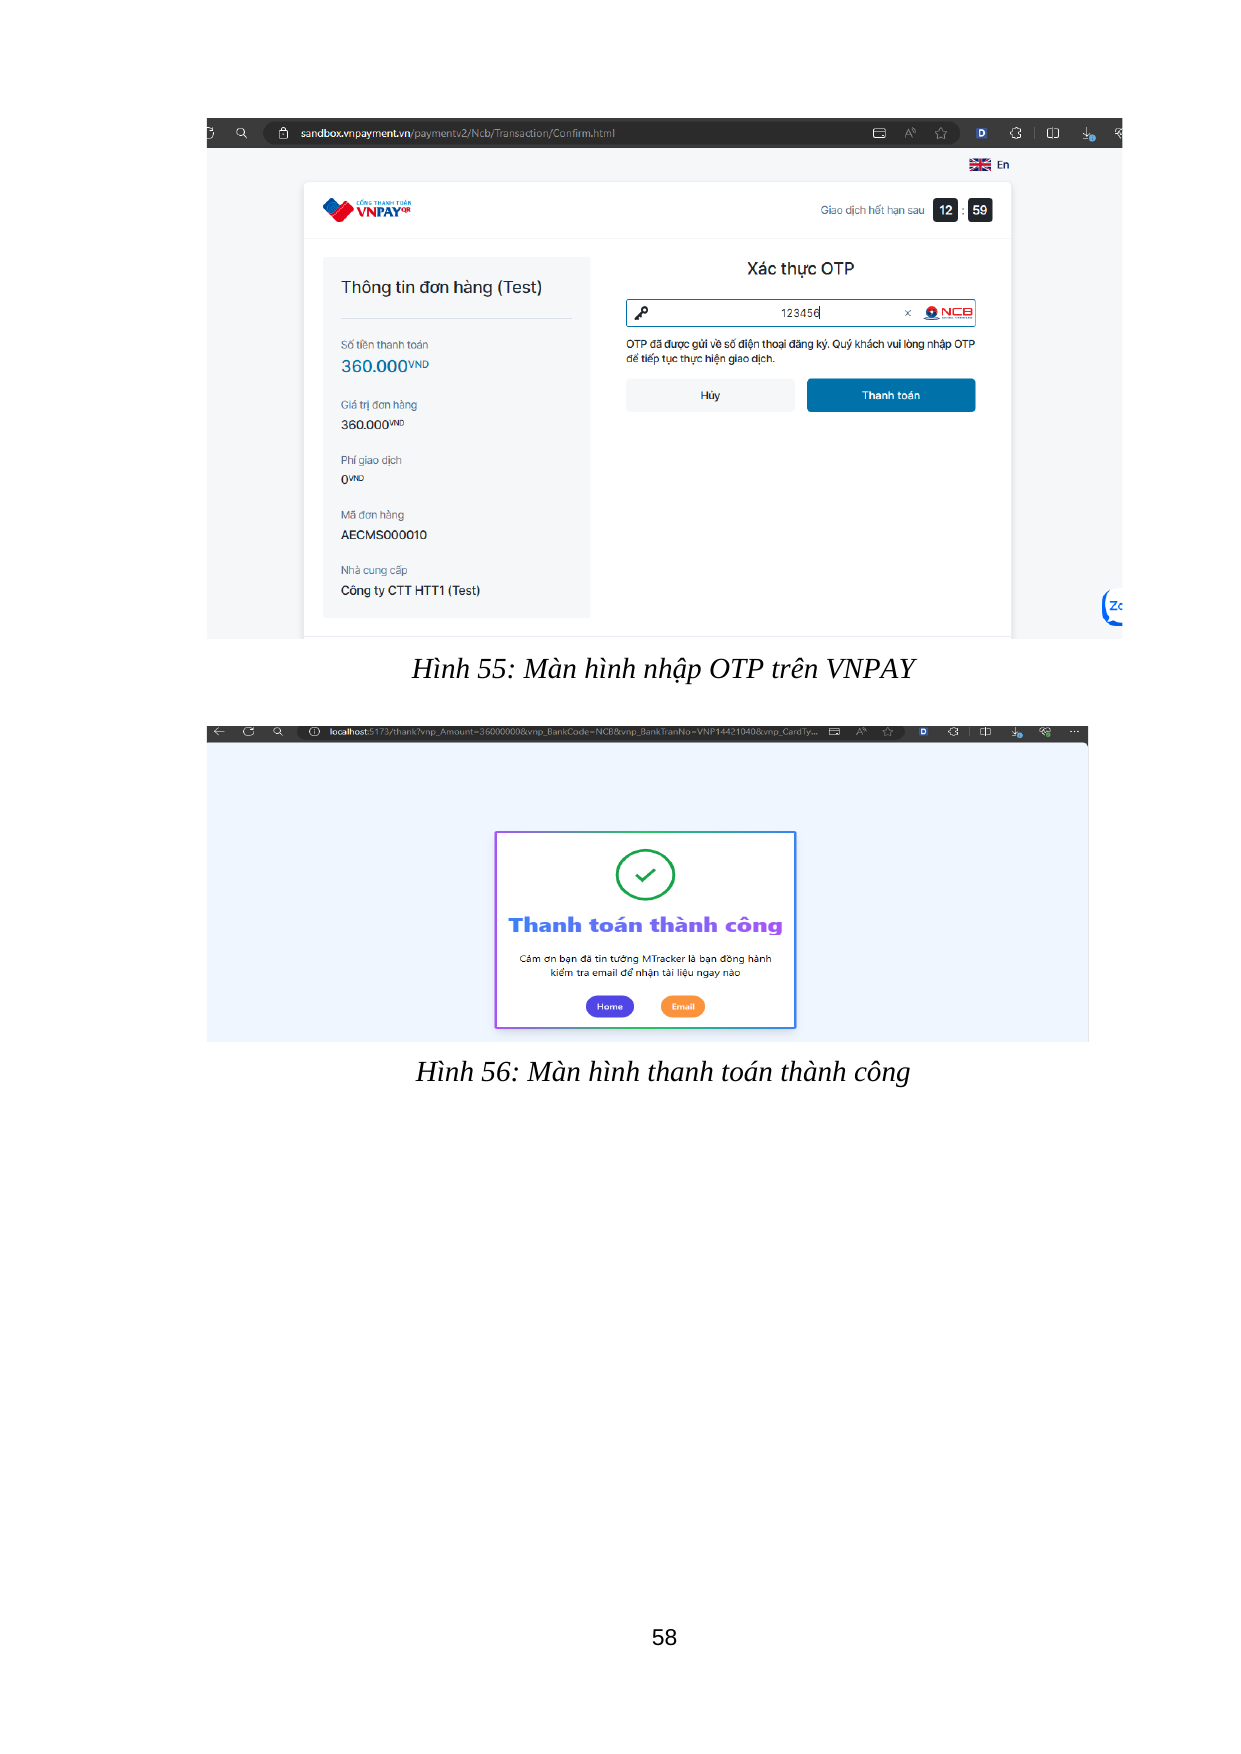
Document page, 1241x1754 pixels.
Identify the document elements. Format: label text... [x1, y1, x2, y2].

text Hình 56: Màn hình thanh toán thành công [207, 1054, 1122, 1088]
picture [206, 726, 1089, 1042]
text Hình 55: Màn hình nhập OTP trên VNPAY [207, 652, 1122, 685]
picture [206, 118, 1123, 639]
